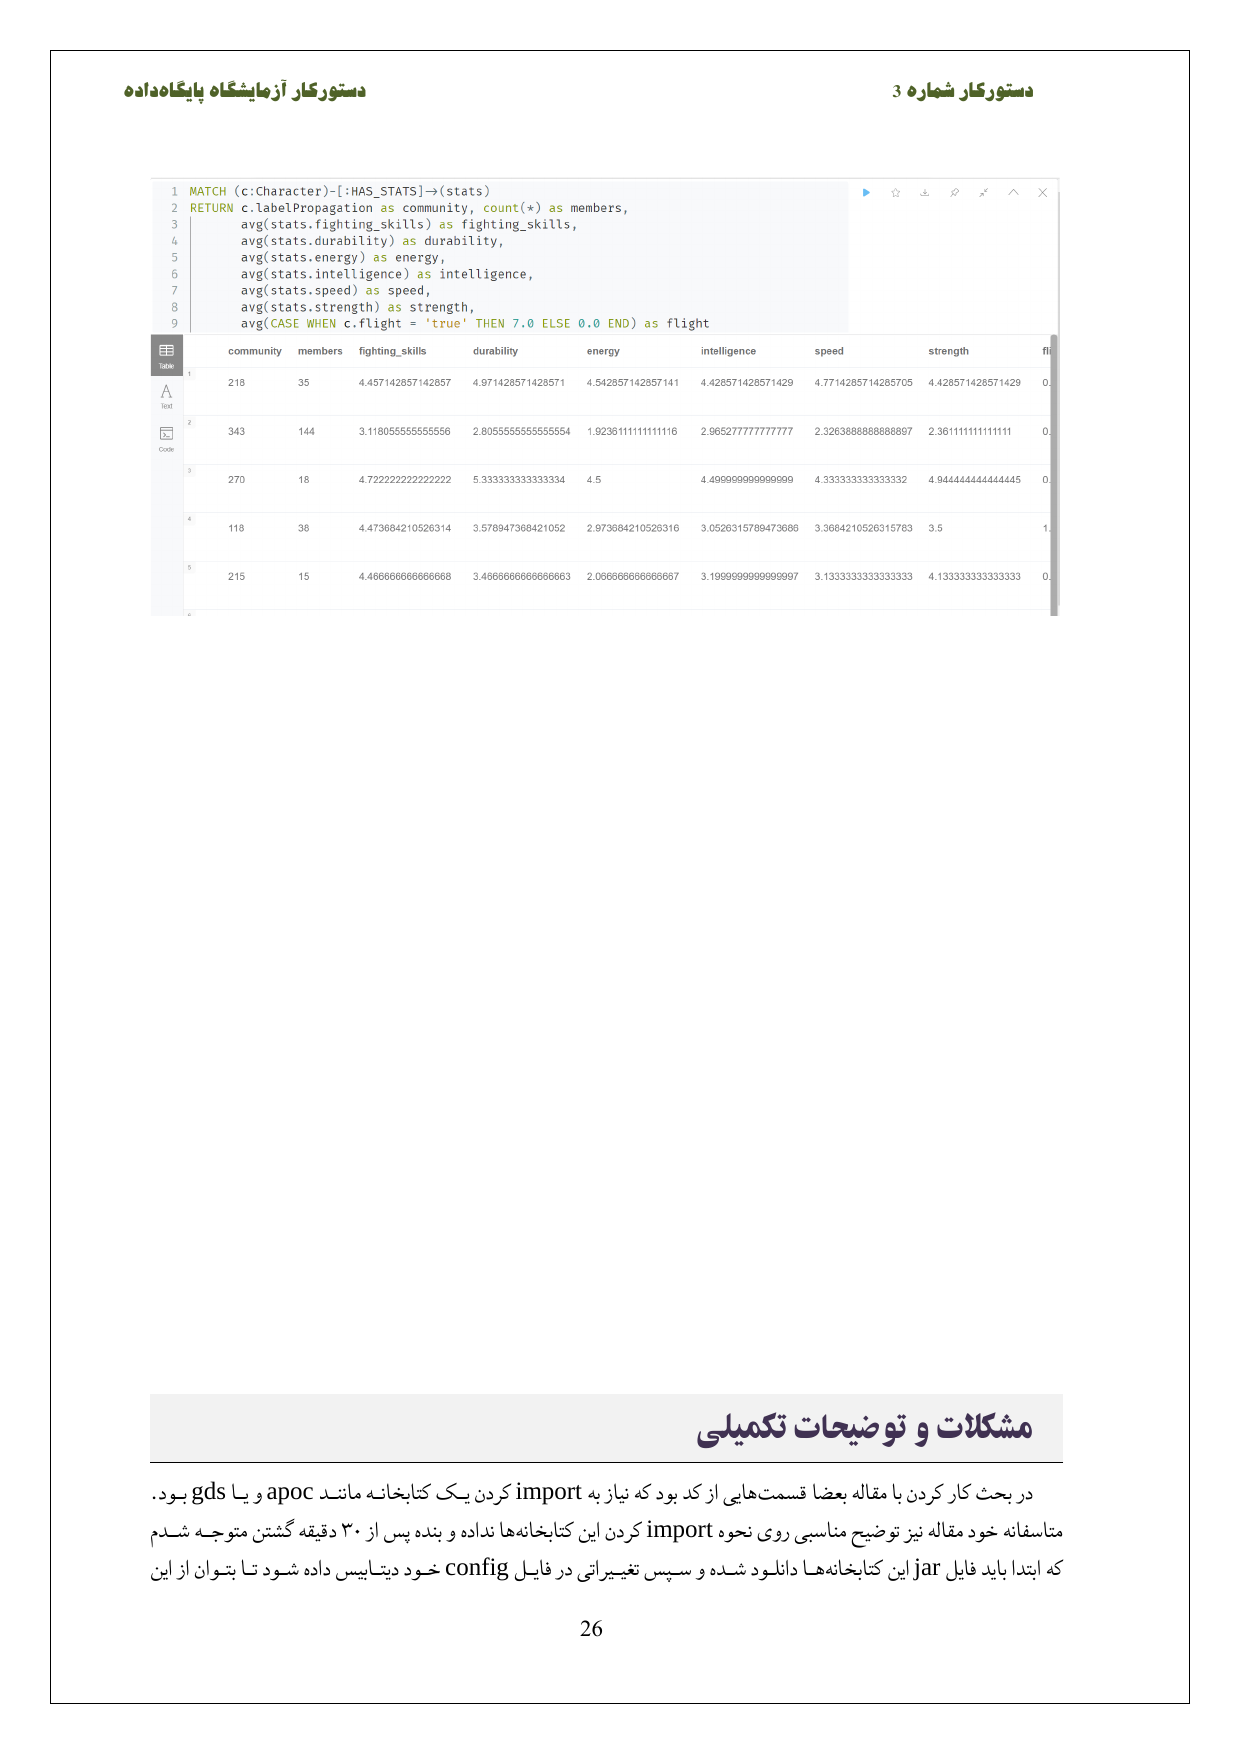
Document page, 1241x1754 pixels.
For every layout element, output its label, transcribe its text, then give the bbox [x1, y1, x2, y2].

picture [150, 177, 1058, 615]
subtitle مشکلات و توضیحات تکمیلی [150, 1394, 1063, 1462]
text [150, 1476, 1063, 1590]
